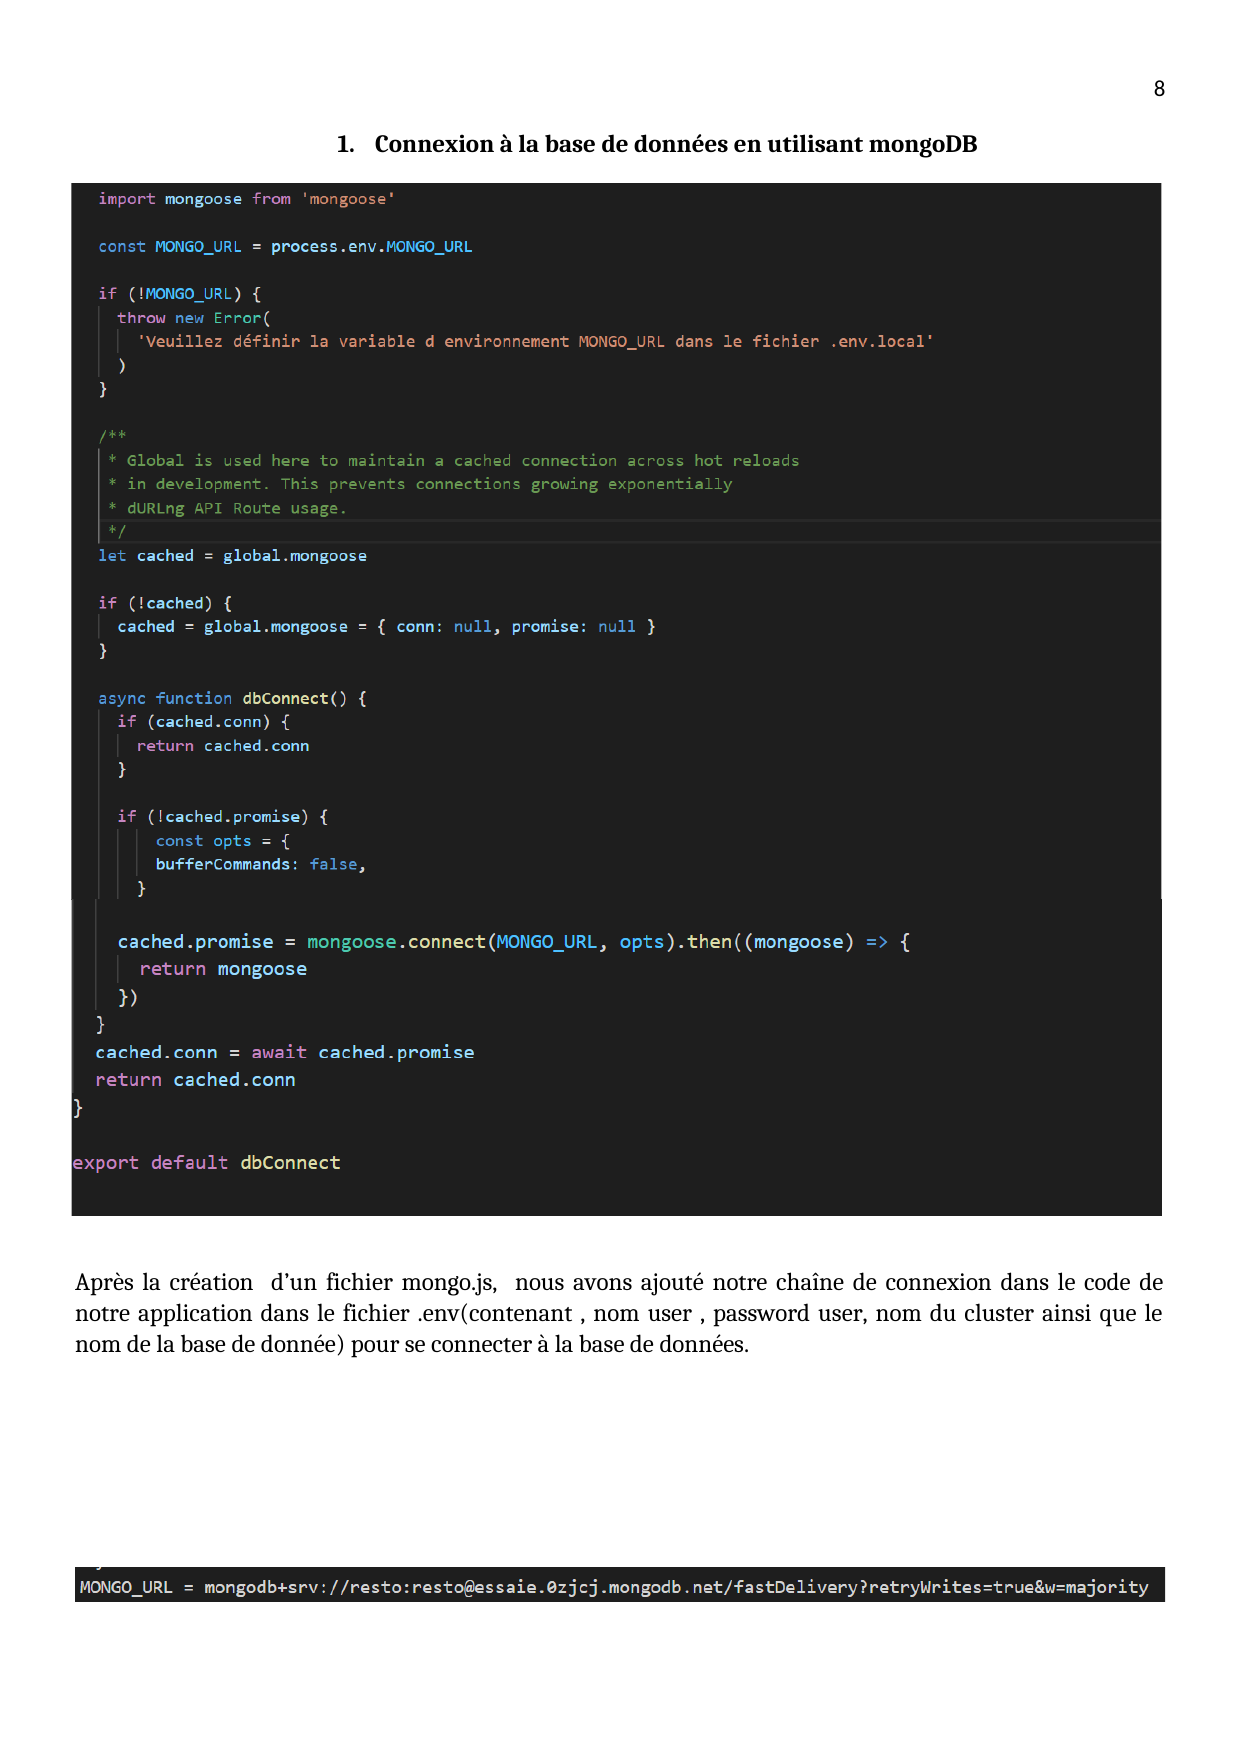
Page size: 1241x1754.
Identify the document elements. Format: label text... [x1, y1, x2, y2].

list Connexion à la base de données en utilisant mongoDB [337, 130, 1165, 158]
picture [75, 1567, 1166, 1602]
picture [71, 183, 1162, 1216]
text Après la création d’un fichier mongo.js, nous avons ajouté notre chaîne de connexion dans le code de notre application dans le fichier .env(contenant , nom user , password user, nom du cluster ainsi que le nom de la base de donnée) pour se connecter à la base de données. [75, 1267, 1165, 1358]
